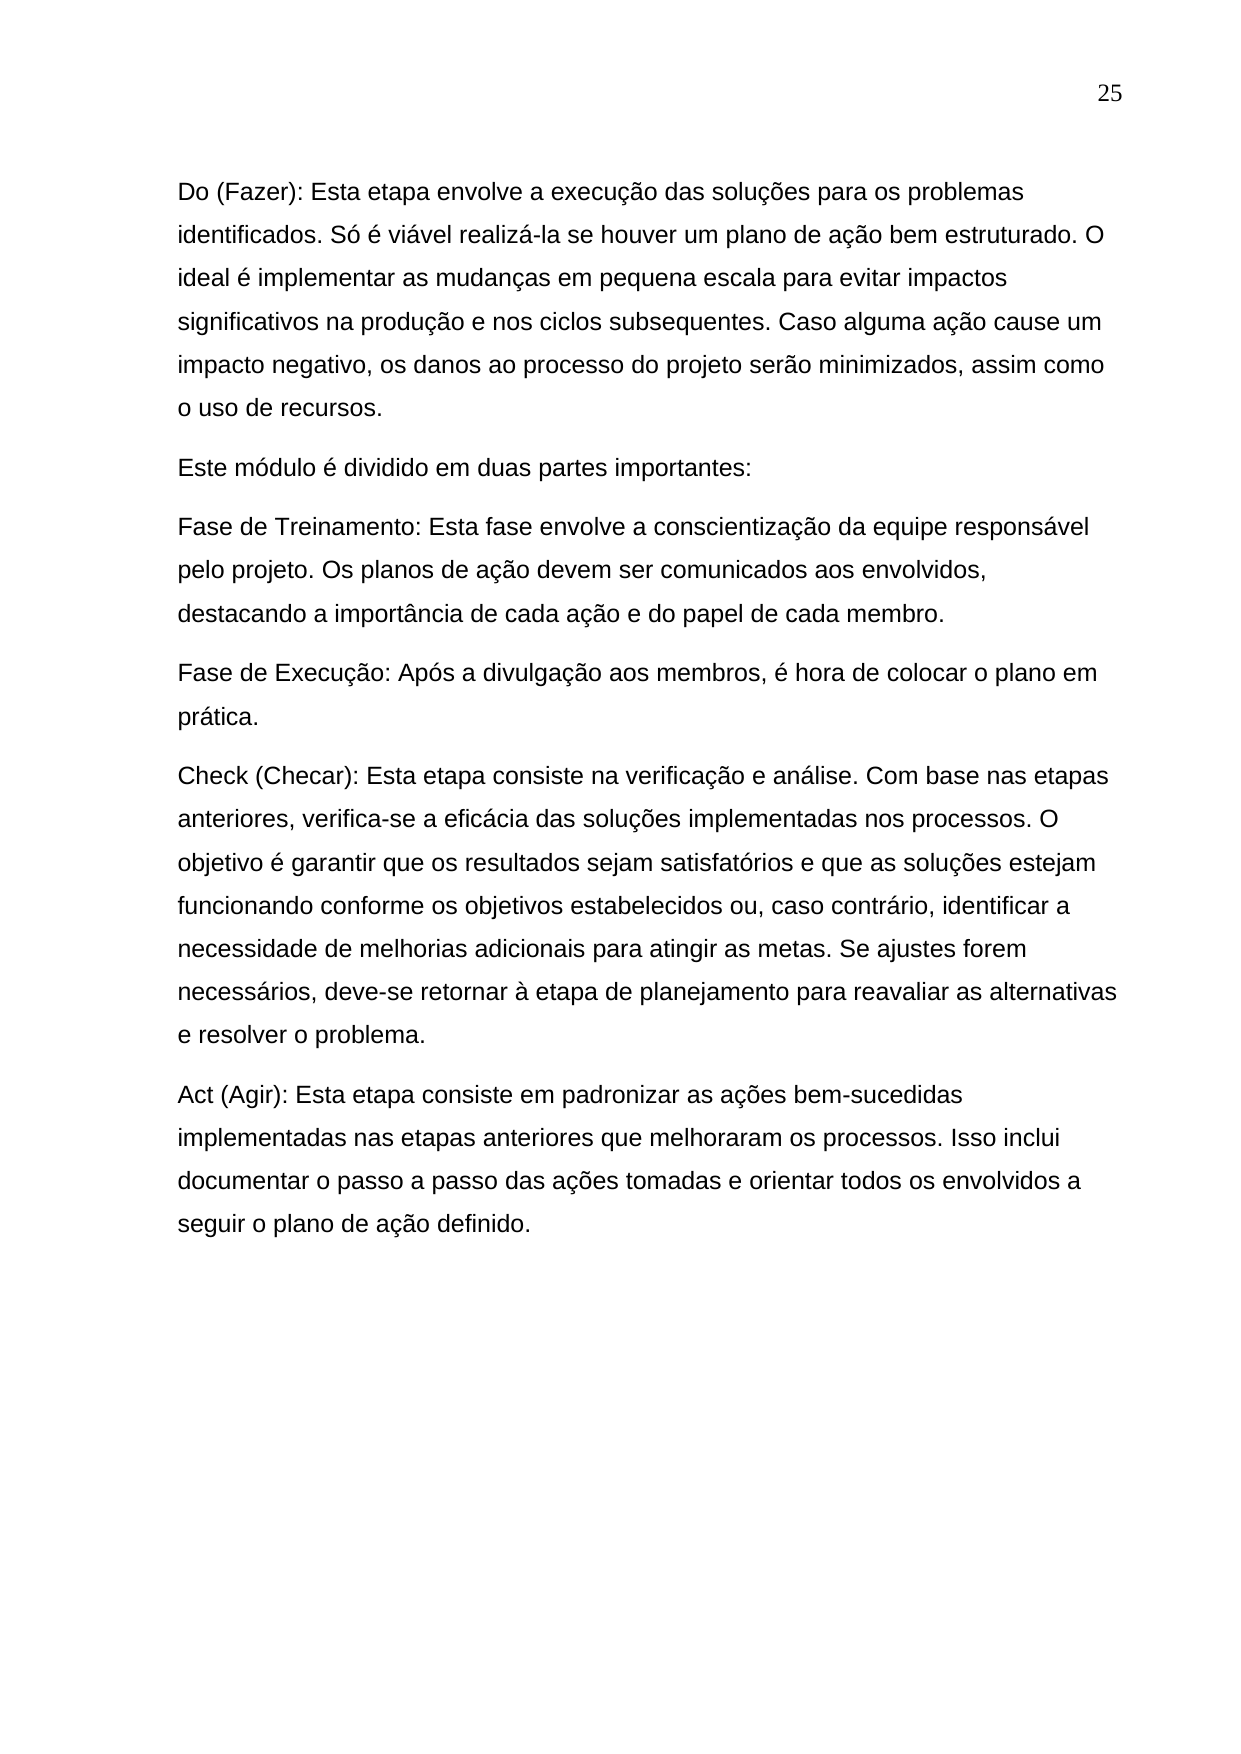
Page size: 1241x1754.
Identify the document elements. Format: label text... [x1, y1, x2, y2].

text Act (Agir): Esta etapa consiste em padronizar as ações bem-sucedidas implementadas nas etapas anteriores que melhoraram os processos. Isso inclui documentar o passo a passo das ações tomadas e orientar todos os envolvidos a seguir o plano de ação definido. [177, 1080, 1122, 1238]
text Fase de Treinamento: Esta fase envolve a conscientização da equipe responsável pelo projeto. Os planos de ação devem ser comunicados aos envolvidos, destacando a importância de cada ação e do papel de cada membro. [177, 512, 1122, 627]
text Check (Checar): Esta etapa consiste na verificação e análise. Com base nas etapas anteriores, verifica-se a eficácia das soluções implementadas nos processos. O objetivo é garantir que os resultados sejam satisfatórios e que as soluções estejam funcionando conforme os objetivos estabelecidos ou, caso contrário, identificar a necessidade de melhorias adicionais para atingir as metas. Se ajustes forem necessários, deve-se retornar à etapa de planejamento para reavaliar as alternativas e resolver o problema. [177, 761, 1122, 1049]
text Este módulo é dividido em duas partes importantes: [177, 453, 1122, 481]
text Fase de Execução: Após a divulgação aos membros, é hora de colocar o plano em prática. [177, 658, 1122, 730]
text Do (Fazer): Esta etapa envolve a execução das soluções para os problemas identificados. Só é viável realizá-la se houver um plano de ação bem estruturado. O ideal é implementar as mudanças em pequena escala para evitar impactos significativos na produção e nos ciclos subsequentes. Caso alguma ação cause um impacto negativo, os danos ao processo do projeto serão minimizados, assim como o uso de recursos. [177, 177, 1122, 422]
